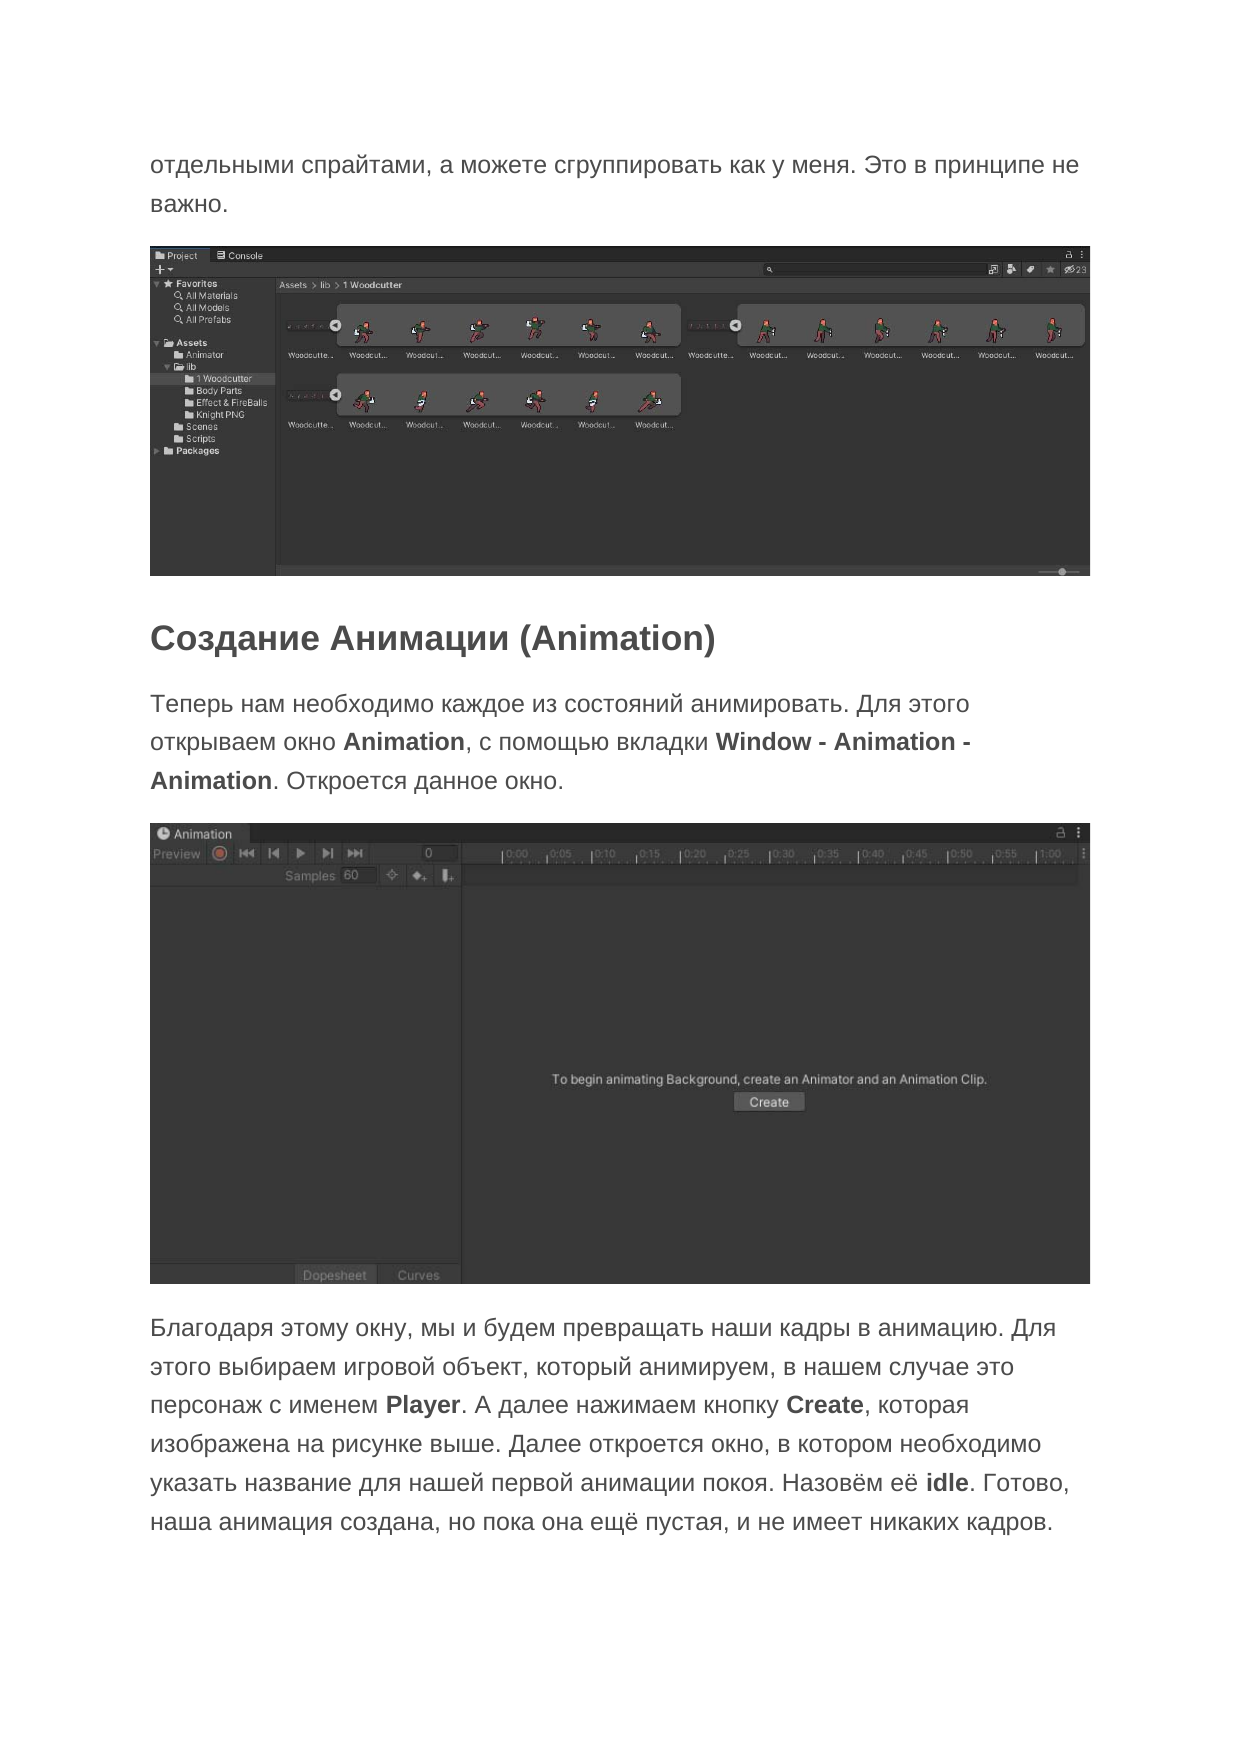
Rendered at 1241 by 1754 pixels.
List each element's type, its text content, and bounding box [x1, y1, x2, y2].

text Благодаря этому окну, мы и будем превращать наши кадры в анимацию. Для этого выбираем игровой объект, который анимируем, в нашем случае это персонаж с именем Player. А далее нажимаем кнопку Create, которая изображена на рисунке выше. Далее откроется окно, в котором необходимо указать название для нашей первой анимации покоя. Назовём её idle. Готово, наша анимация создана, но пока она ещё пустая, и не имеет никаких кадров. [150, 1313, 1090, 1535]
picture [150, 246, 1091, 576]
subtitle Создание Анимации (Animation) [150, 617, 1090, 657]
picture [150, 823, 1091, 1284]
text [150, 150, 1090, 217]
text Теперь нам необходимо каждое из состояний анимировать. Для этого открываем окно Animation, с помощью вкладки Window - Animation - Animation. Откроется данное окно. [150, 688, 1090, 795]
